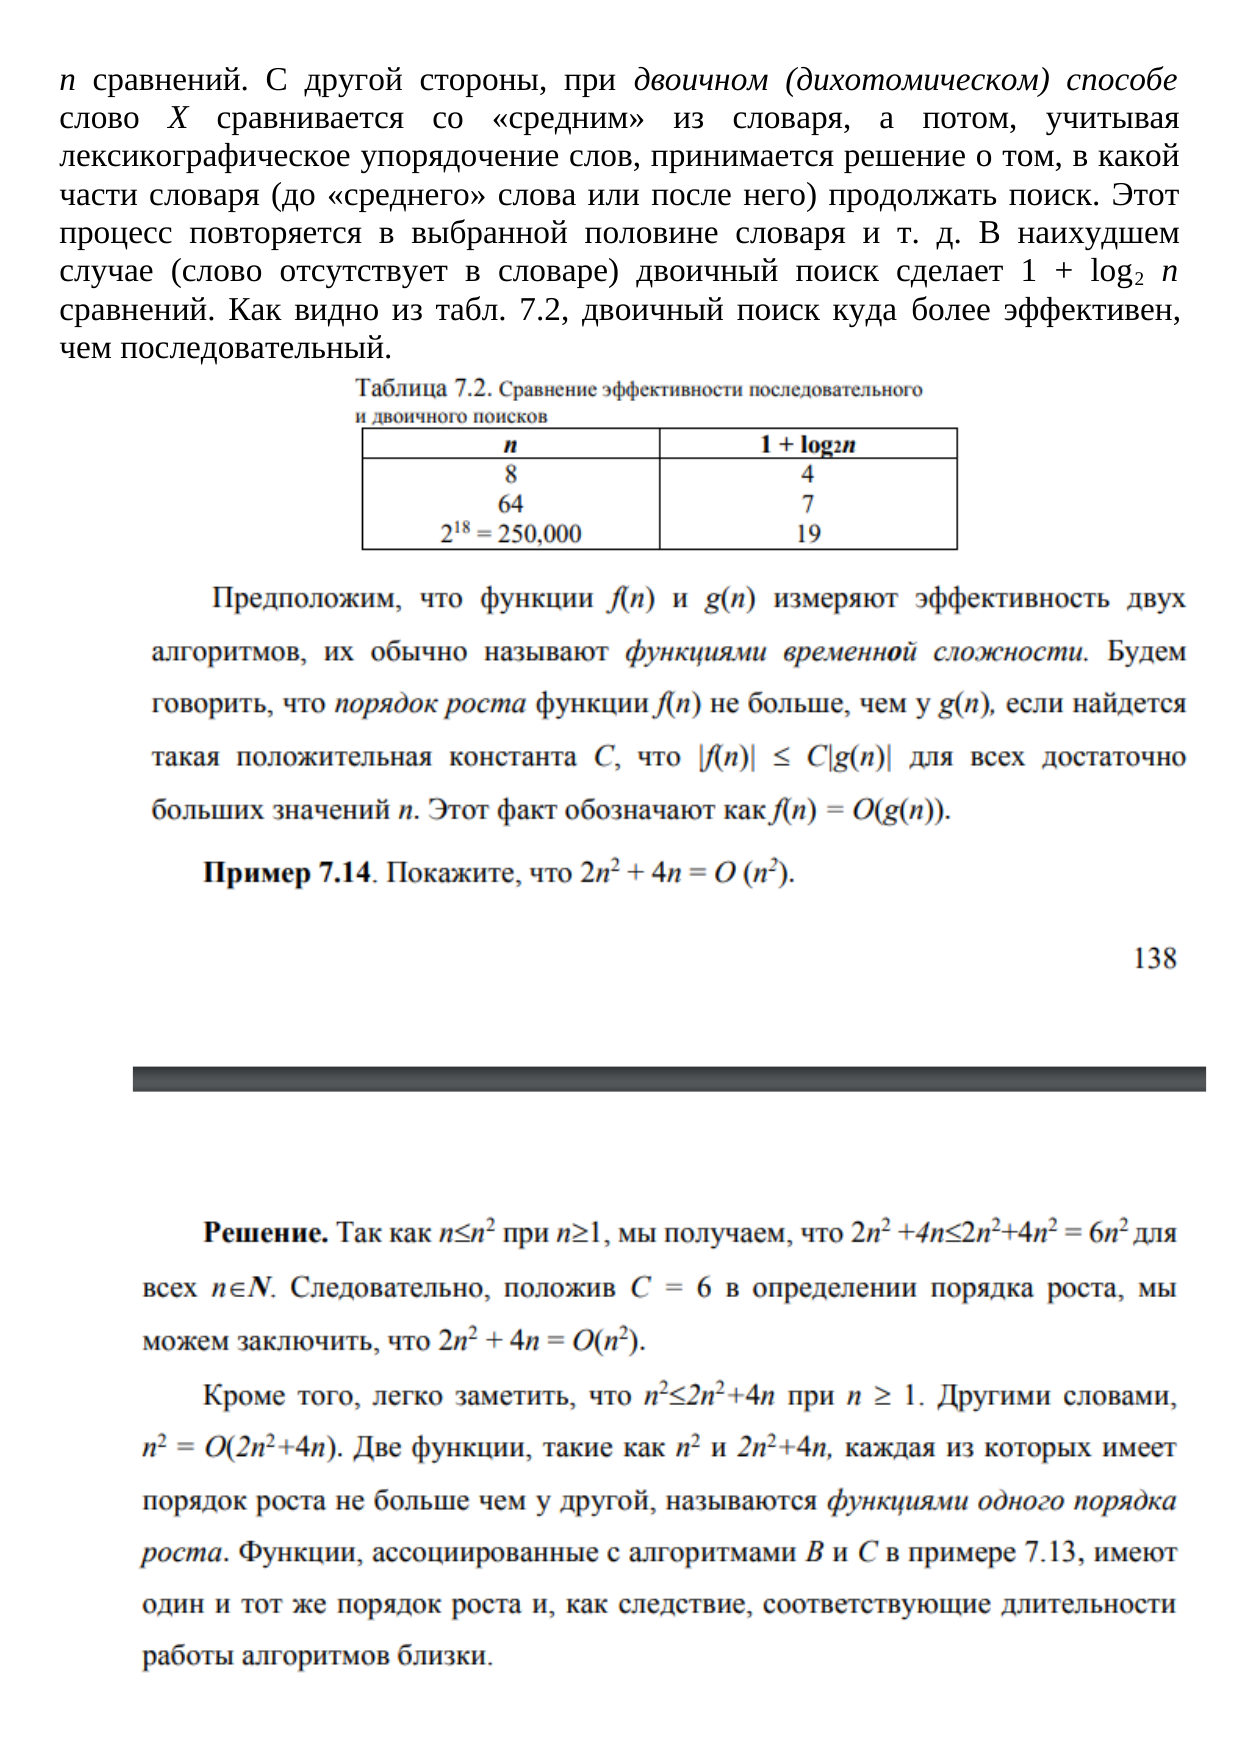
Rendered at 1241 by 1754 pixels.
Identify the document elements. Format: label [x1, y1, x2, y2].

picture [132, 841, 1207, 1682]
text [59, 59, 1181, 366]
picture [326, 368, 988, 563]
picture [132, 566, 1193, 838]
